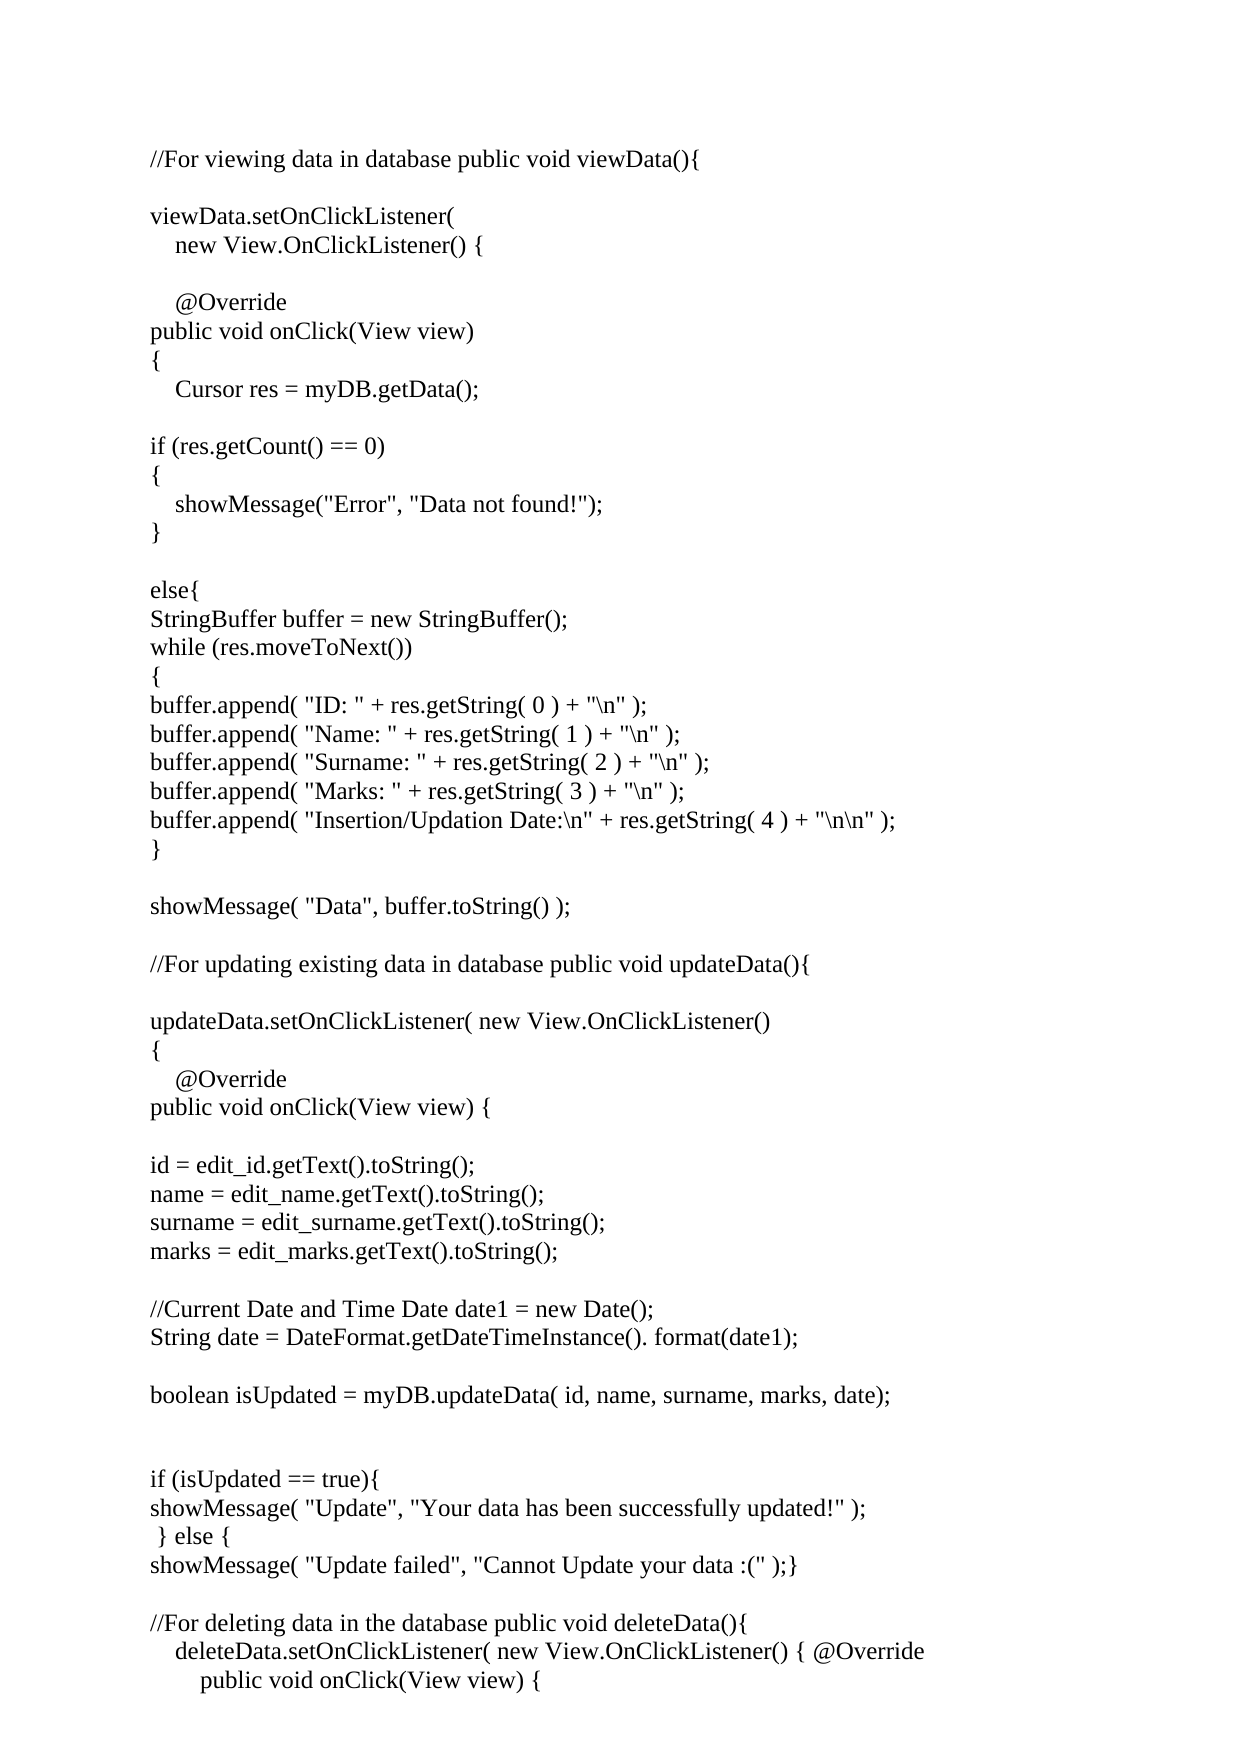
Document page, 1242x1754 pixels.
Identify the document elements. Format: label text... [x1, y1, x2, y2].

text boolean isUpdated = myDB.updateData( id, name, surname, marks, date); [150, 1380, 1114, 1435]
text if (isUpdated == true){ [150, 1464, 1114, 1493]
text public void onClick(View view) { [150, 1092, 1114, 1121]
text } [150, 517, 1114, 546]
text String date = DateFormat.getDateTimeInstance(). format(date1); [150, 1322, 1114, 1351]
text else{ [150, 575, 1114, 604]
text { [150, 1035, 1114, 1064]
text deleteData.setOnClickListener( new View.OnClickListener() { @Override [150, 1636, 1114, 1665]
text showMessage( "Data", buffer.toString() ); [150, 891, 1114, 920]
text surname = edit_surname.getText().toString(); [150, 1207, 1114, 1236]
text } [150, 834, 1114, 862]
text { [150, 661, 1114, 690]
text { [150, 460, 1114, 489]
text //For updating existing data in database public void updateData(){ [150, 949, 1114, 977]
text buffer.append( "ID: " + res.getString( 0 ) + "\n" ); [150, 690, 1114, 719]
text while (res.moveToNext()) [150, 632, 1114, 661]
text public void onClick(View view) [150, 316, 1114, 345]
text new View.OnClickListener() { [150, 230, 1114, 259]
text @Override [150, 1064, 1114, 1092]
text name = edit_name.getText().toString(); [150, 1179, 1114, 1207]
text showMessage( "Update", "Your data has been successfully updated!" ); [150, 1493, 1114, 1521]
text buffer.append( "Name: " + res.getString( 1 ) + "\n" ); [150, 719, 1114, 747]
text buffer.append( "Insertion/Updation Date:\n" + res.getString( 4 ) + "\n\n" ); [150, 805, 1114, 834]
text Cursor res = myDB.getData(); [150, 374, 1114, 402]
text if (res.getCount() == 0) [150, 431, 1114, 460]
text updateData.setOnClickListener( new View.OnClickListener() [150, 1006, 1114, 1035]
text viewData.setOnClickListener( [150, 201, 1114, 230]
text } else { [150, 1521, 1114, 1550]
text { [150, 345, 1114, 374]
text //For viewing data in database public void viewData(){ [150, 144, 1114, 172]
text public void onClick(View view) { [150, 1665, 1114, 1694]
text StringBuffer buffer = new StringBuffer(); [150, 604, 1114, 632]
text //For deleting data in the database public void deleteData(){ [150, 1608, 1114, 1636]
text showMessage("Error", "Data not found!"); [150, 489, 1114, 517]
text marks = edit_marks.getText().toString(); [150, 1236, 1114, 1265]
text @Override [150, 287, 1114, 316]
text //Current Date and Time Date date1 = new Date(); [150, 1294, 1114, 1322]
text buffer.append( "Marks: " + res.getString( 3 ) + "\n" ); [150, 776, 1114, 805]
text buffer.append( "Surname: " + res.getString( 2 ) + "\n" ); [150, 747, 1114, 776]
text showMessage( "Update failed", "Cannot Update your data :(" );} [150, 1550, 1114, 1579]
text id = edit_id.getText().toString(); [150, 1150, 1114, 1179]
